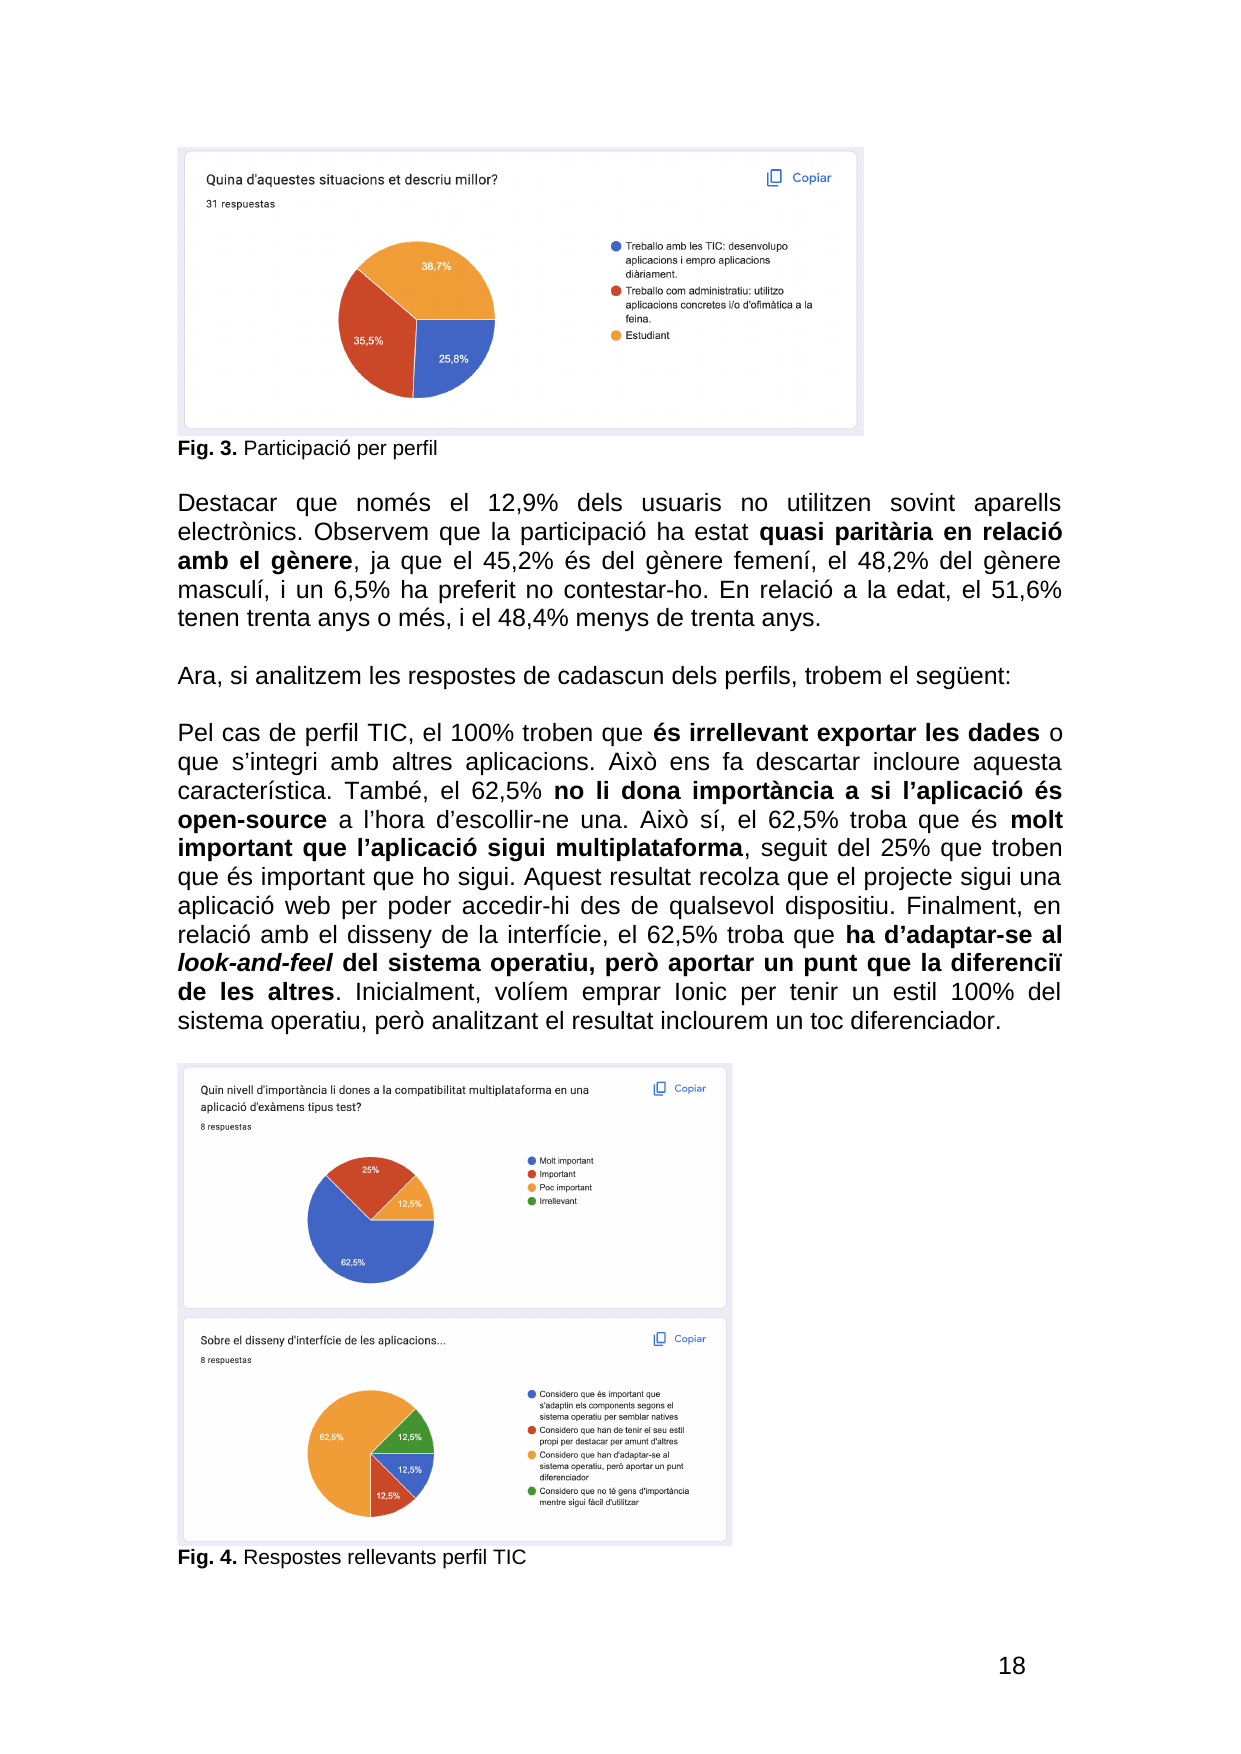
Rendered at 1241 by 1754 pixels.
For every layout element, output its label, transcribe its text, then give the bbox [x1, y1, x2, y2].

text Pel cas de perfil TIC, el 100% troben que és irrellevant exportar les dades o que s’integri amb altres aplicacions. Això ens fa descartar incloure aquesta característica. També, el 62,5% no li dona importància a si l’aplicació és open-source a l’hora d’escollir-ne una. Això sí, el 62,5% troba que és molt important que l’aplicació sigui multiplataforma, seguit del 25% que troben que és important que ho sigui. Aquest resultat recolza que el projecte sigui una aplicació web per poder accedir-hi des de qualsevol dispositiu. Finalment, en relació amb el disseny de la interfície, el 62,5% troba que ha d’adaptar-se al look-and-feel del sistema operatiu, però aportar un punt que la diferenciï de les altres. Inicialment, volíem emprar Ionic per tenir un estil 100% del sistema operatiu, però analitzant el resultat inclourem un toc diferenciador. [177, 718, 1063, 1035]
picture [177, 147, 865, 436]
text Ara, si analitzem les respostes de cadascun dels perfils, trobem el següent: [177, 661, 1063, 690]
picture [177, 1063, 733, 1546]
text Destacar que només el 12,9% dels usuaris no utilitzen sovint aparells electrònics. Observem que la participació ha estat quasi paritària en relació amb el gènere, ja que el 45,2% és del gènere femení, el 48,2% del gènere masculí, i un 6,5% ha preferit no contestar-ho. En relació a la edat, el 51,6% tenen trenta anys o més, i el 48,4% menys de trenta anys. [177, 488, 1063, 632]
text Fig. 3. Participació per perfil [177, 436, 1063, 460]
text Fig. 4. Respostes rellevants perfil TIC [177, 1545, 1063, 1569]
